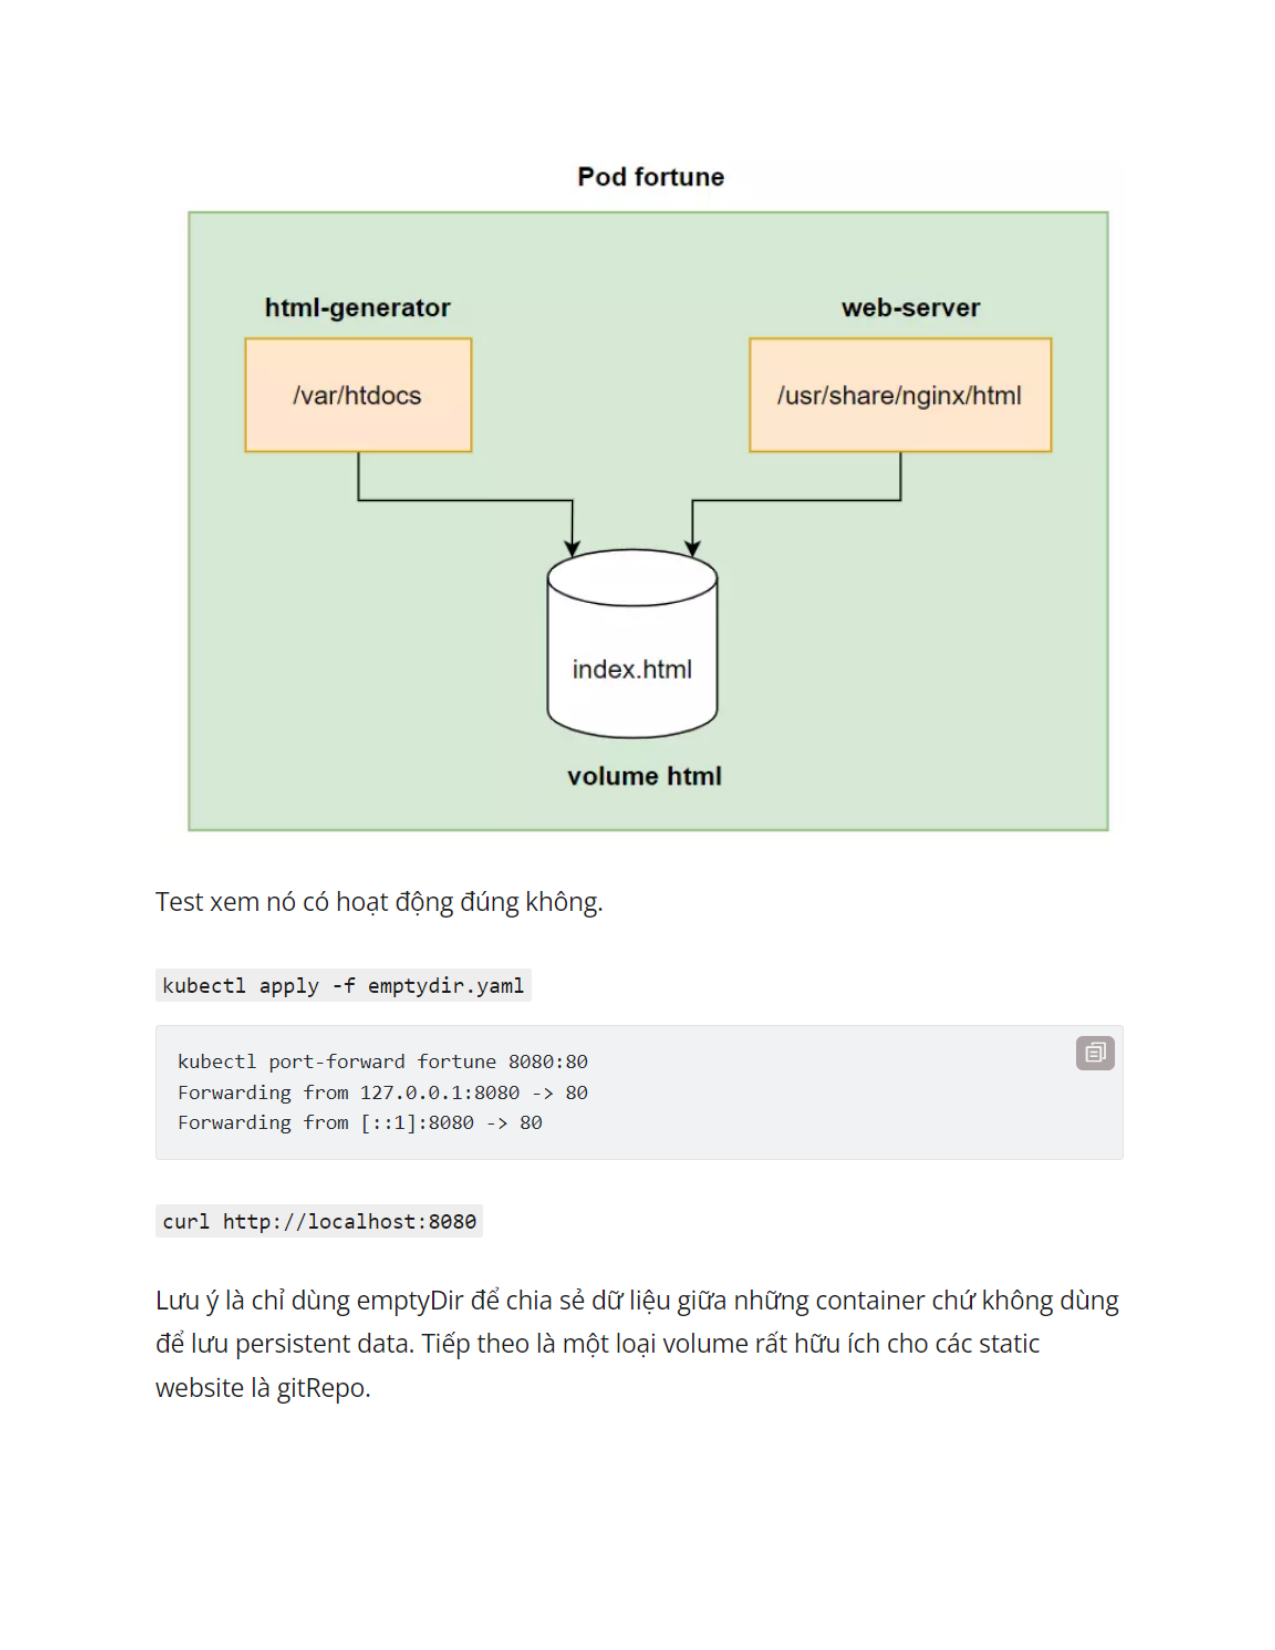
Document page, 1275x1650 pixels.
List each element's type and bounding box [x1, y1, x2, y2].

picture [150, 150, 1125, 858]
picture [150, 870, 1125, 1428]
